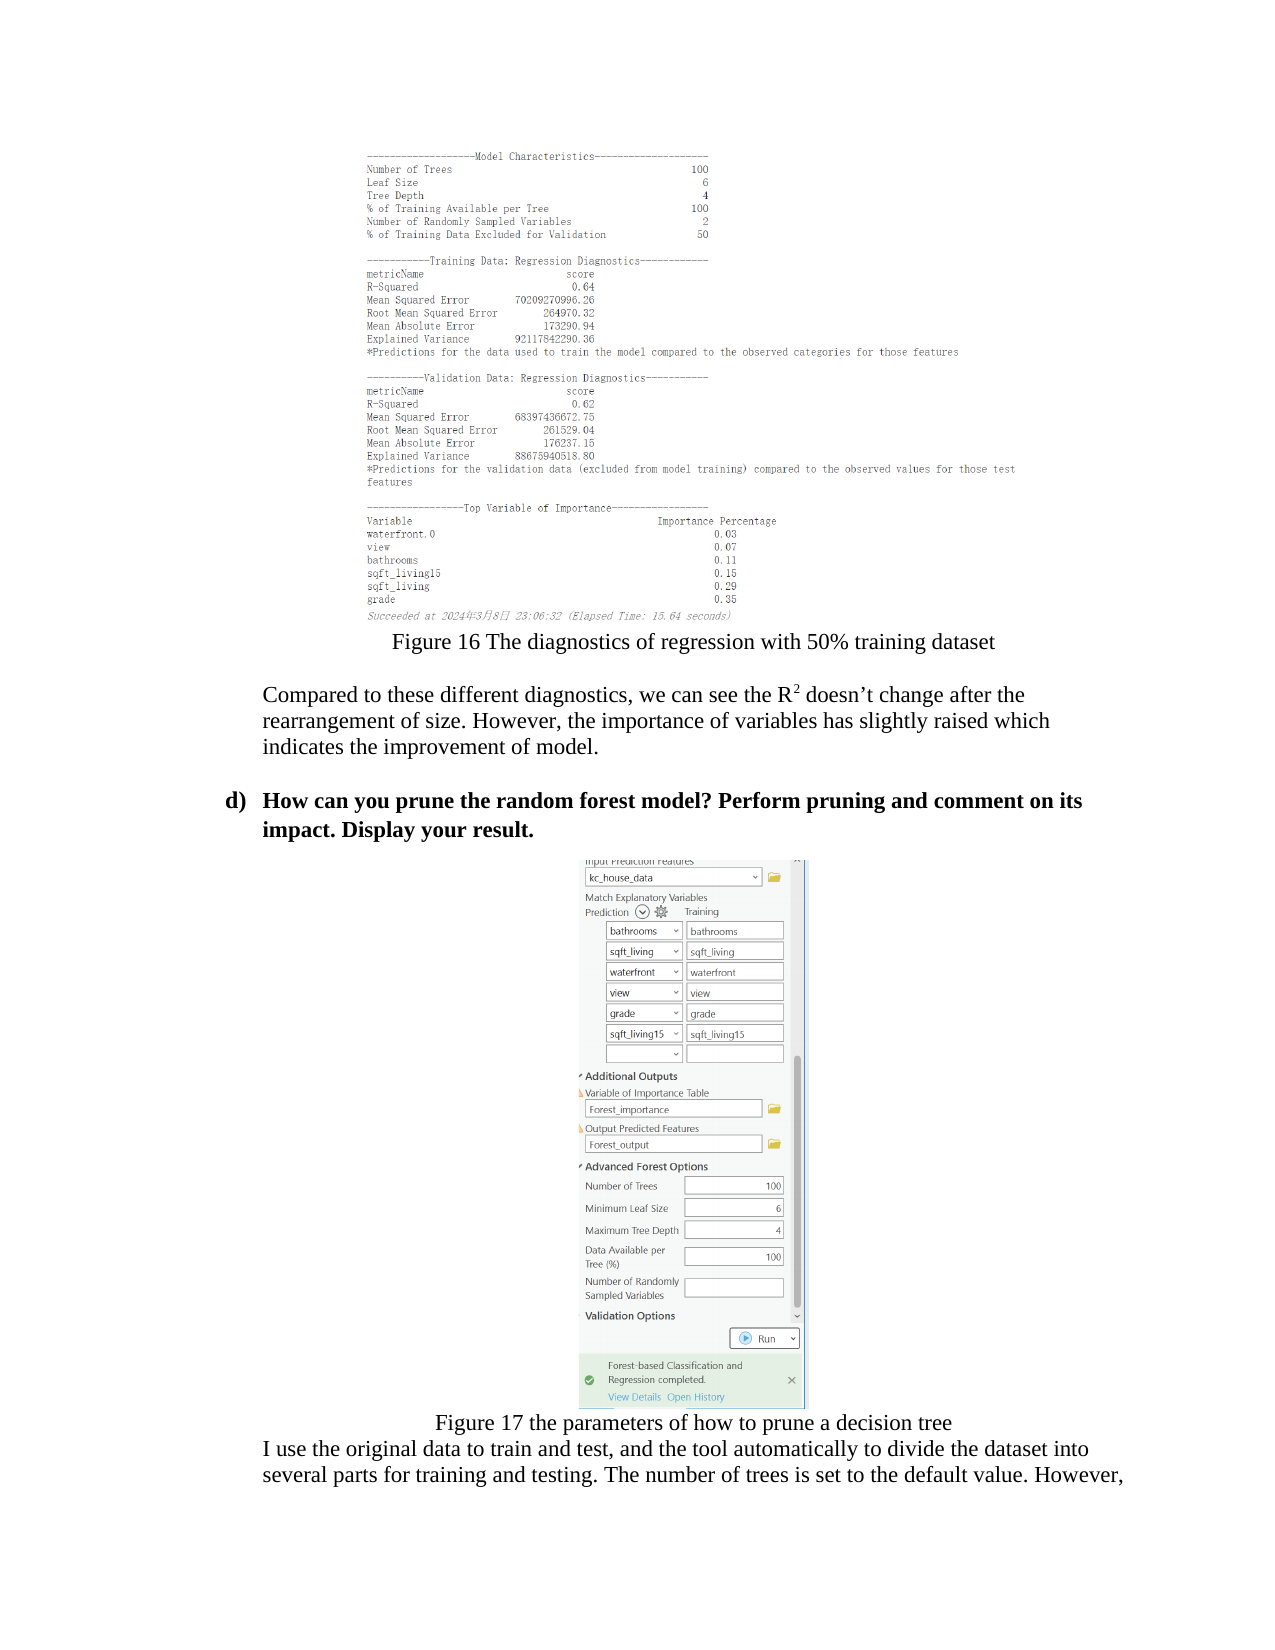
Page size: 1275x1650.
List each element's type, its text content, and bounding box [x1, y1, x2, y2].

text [262, 1435, 1125, 1488]
list How can you prune the random forest model? Perform pruning and comment on its impact. Display your result. [225, 786, 1125, 842]
text Figure 17 the parameters of how to prune a decision tree [262, 1409, 1125, 1435]
picture [578, 860, 809, 1409]
text Compared to these different diagnostics, we can see the R2 doesn’t change after the rearrangement of size. However, the importance of variables has slightly raised which indicates the improvement of model. [262, 681, 1125, 760]
picture [364, 150, 1024, 628]
text Figure 16 The diagnostics of regression with 50% training dataset [262, 628, 1125, 654]
